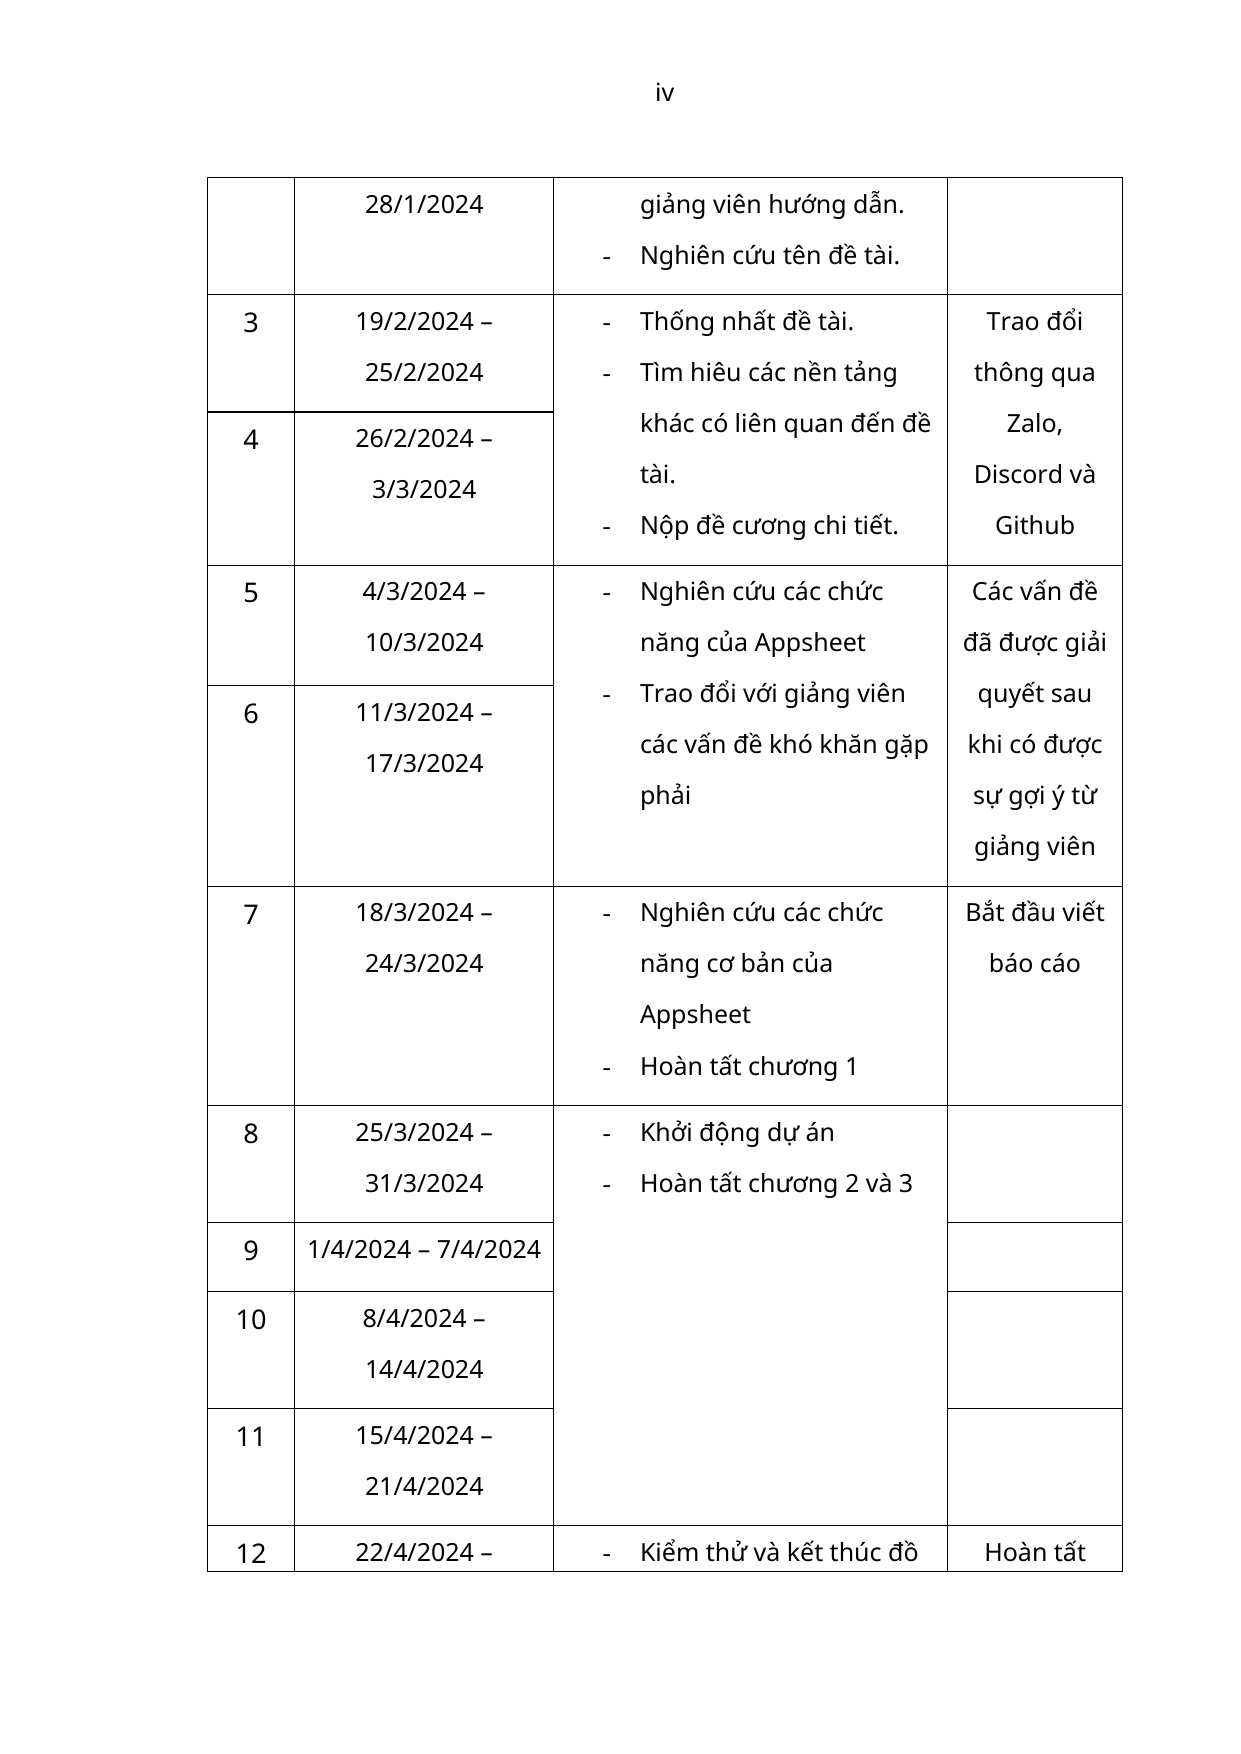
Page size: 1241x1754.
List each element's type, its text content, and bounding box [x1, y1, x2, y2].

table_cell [295, 1526, 553, 1571]
table_cell Trao đổi thông qua Zalo, Discord và Github [948, 295, 1122, 564]
table_cell 8/4/2024 – 14/4/2024 [295, 1292, 553, 1408]
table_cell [554, 1526, 947, 1571]
table_cell [948, 1409, 1122, 1525]
table_cell 25/3/2024 – 31/3/2024 [295, 1106, 553, 1222]
table_cell 11/3/2024 – 17/3/2024 [295, 686, 553, 886]
table_cell Bắt đầu viết báo cáo [948, 887, 1122, 1105]
table_cell 3 [208, 295, 294, 411]
table_cell 8 [208, 1106, 294, 1222]
table_cell 9 [208, 1223, 294, 1291]
table_cell [948, 1106, 1122, 1222]
table_cell 1/4/2024 – 7/4/2024 [295, 1223, 553, 1291]
table_cell 7 [208, 887, 294, 1105]
table_cell 10 [208, 1292, 294, 1408]
table_cell [948, 1292, 1122, 1408]
table_cell 19/2/2024 – 25/2/2024 [295, 295, 553, 411]
table_cell 11 [208, 1409, 294, 1525]
table_cell 5 [208, 566, 294, 685]
table_cell 2 [208, 178, 294, 294]
table_cell 15/4/2024 – 21/4/2024 [295, 1409, 553, 1525]
table_cell 4/3/2024 – 10/3/2024 [295, 566, 553, 685]
table_cell Khởi động dự án Hoàn tất chương 2 và 3 [554, 1106, 947, 1525]
table_cell Các vấn đề đã được giải quyết sau khi có được sự gợi ý từ giảng viên [948, 566, 1122, 886]
table_cell 6 [208, 686, 294, 886]
table_cell Nghiên cứu các chức năng cơ bản của Appsheet Hoàn tất chương 1 [554, 887, 947, 1105]
table_cell 12 [208, 1526, 294, 1571]
table_cell 4 [208, 413, 294, 564]
table_cell [948, 1223, 1122, 1291]
table_cell Hoàn tất báo cáo [948, 1526, 1122, 1571]
table_cell [948, 178, 1122, 294]
table_cell 18/3/2024 – 24/3/2024 [295, 887, 553, 1105]
table_cell 26/2/2024 – 3/3/2024 [295, 413, 553, 564]
table_cell Thống nhất đề tài. Tìm hiêu các nền tảng khác có liên quan đến đề tài. Nộp đề cương chi tiết. [554, 295, 947, 564]
table_cell Nghiên cứu các chức năng của Appsheet Trao đổi với giảng viên các vấn đề khó khăn gặp phải [554, 566, 947, 886]
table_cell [554, 178, 947, 294]
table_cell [295, 178, 553, 294]
